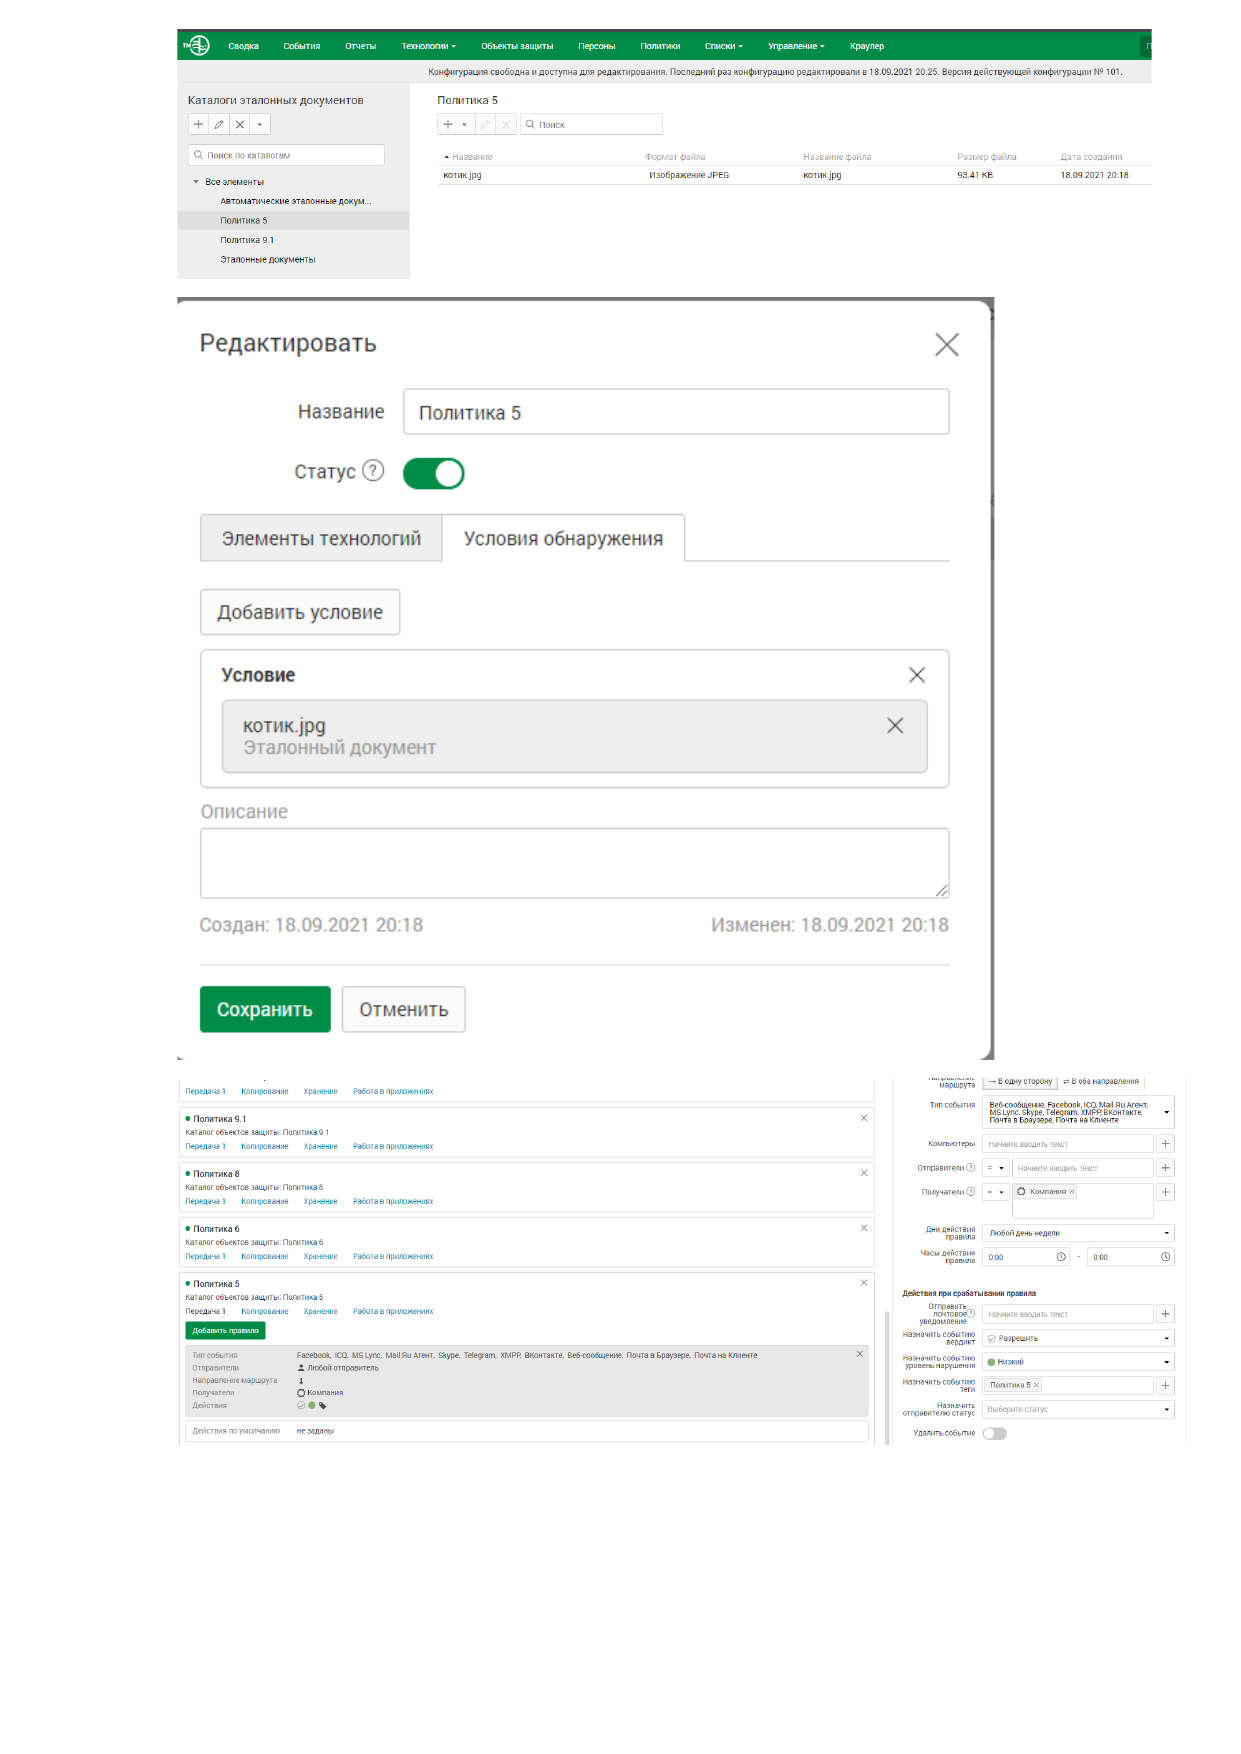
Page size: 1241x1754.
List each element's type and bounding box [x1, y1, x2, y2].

picture [177, 1078, 1195, 1445]
picture [177, 297, 995, 1060]
picture [177, 29, 1152, 279]
